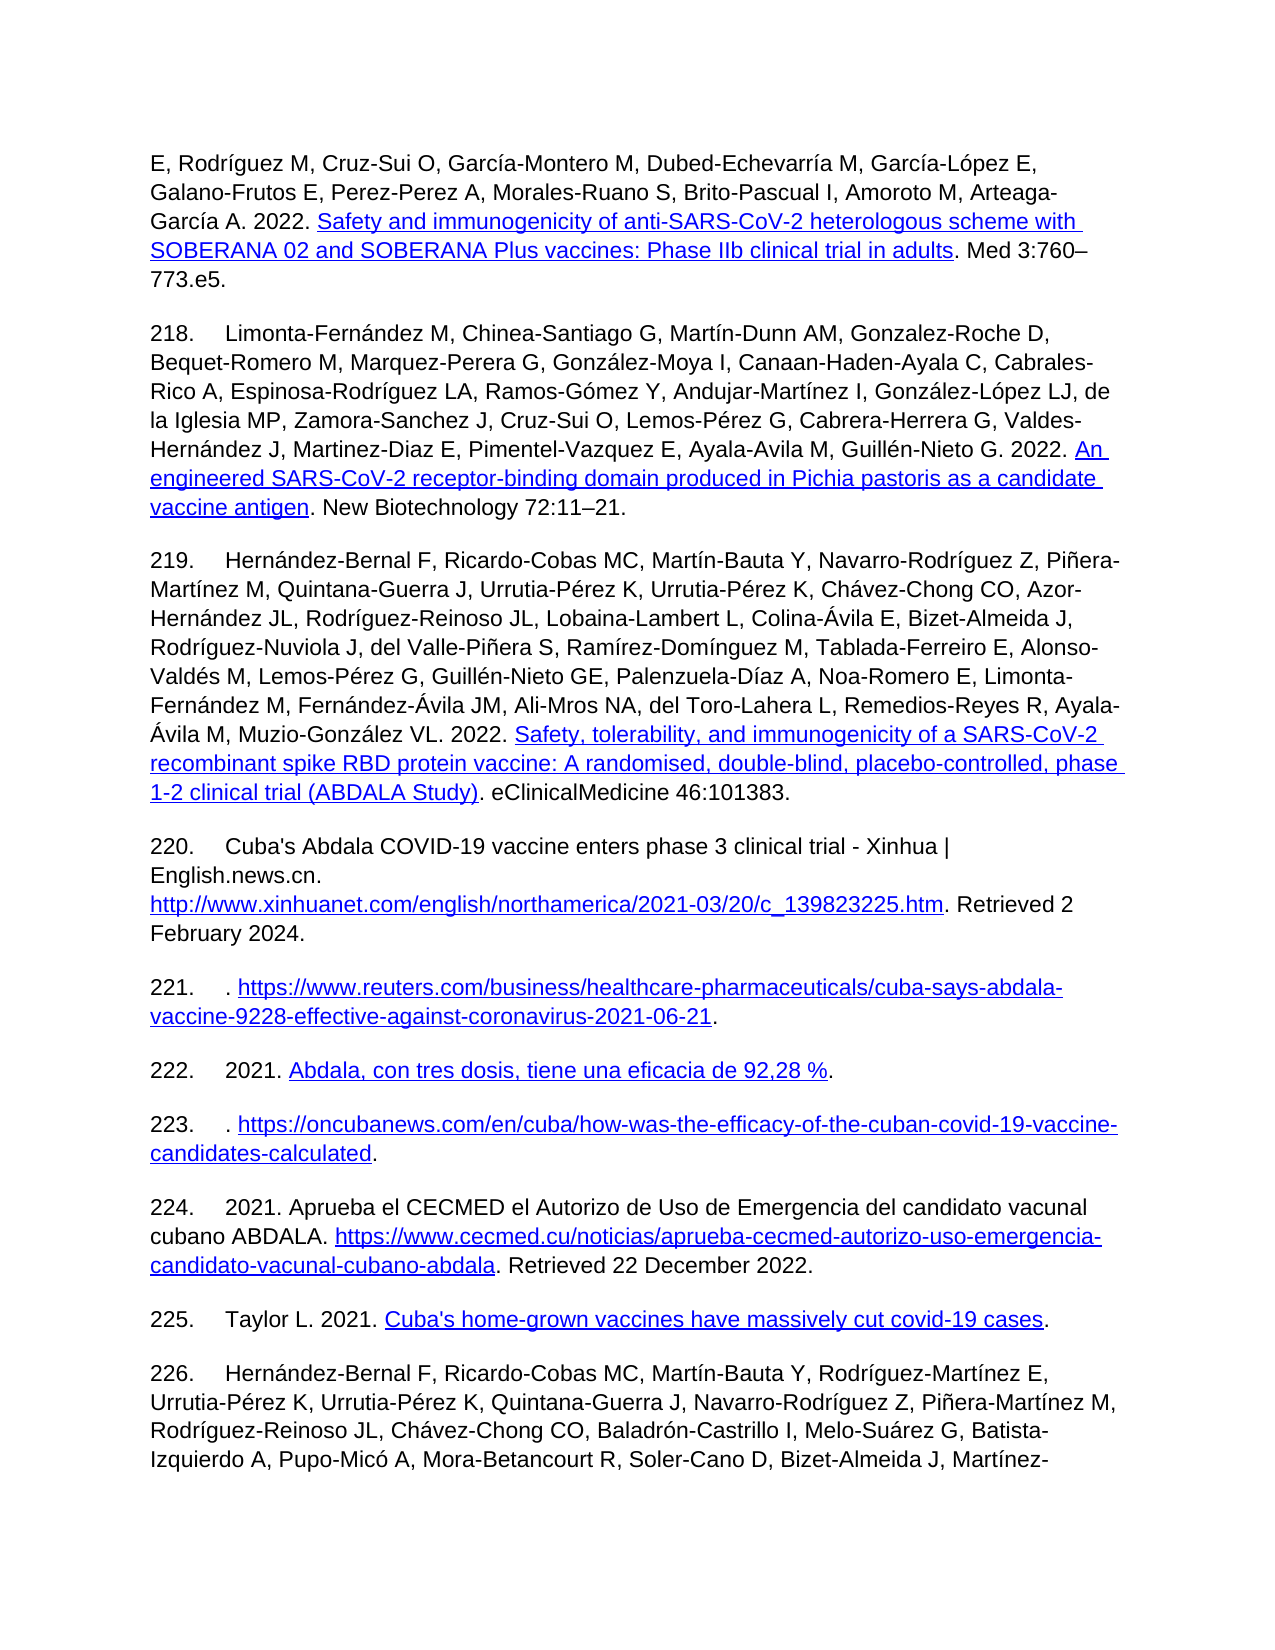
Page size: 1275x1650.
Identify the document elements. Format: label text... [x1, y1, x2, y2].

text 218. Limonta-Fernández M, Chinea-Santiago G, Martín-Dunn AM, Gonzalez-Roche D, Bequet-Romero M, Marquez-Perera G, González-Moya I, Canaan-Haden-Ayala C, Cabrales-Rico A, Espinosa-Rodríguez LA, Ramos-Gómez Y, Andujar-Martínez I, González-López LJ, de la Iglesia MP, Zamora-Sanchez J, Cruz-Sui O, Lemos-Pérez G, Cabrera-Herrera G, Valdes-Hernández J, Martinez-Diaz E, Pimentel-Vazquez E, Ayala-Avila M, Guillén-Nieto G. 2022. An engineered SARS-CoV-2 receptor-binding domain produced in Pichia pastoris as a candidate vaccine antigen. New Biotechnology 72:11–21. [150, 320, 1125, 520]
text 222. 2021. Abdala, con tres dosis, tiene una eficacia de 92,28 %. [150, 1057, 1125, 1083]
text 219. Hernández-Bernal F, Ricardo-Cobas MC, Martín-Bauta Y, Navarro-Rodríguez Z, Piñera-Martínez M, Quintana-Guerra J, Urrutia-Pérez K, Urrutia-Pérez K, Chávez-Chong CO, Azor-Hernández JL, Rodríguez-Reinoso JL, Lobaina-Lambert L, Colina-Ávila E, Bizet-Almeida J, Rodríguez-Nuviola J, del Valle-Piñera S, Ramírez-Domínguez M, Tablada-Ferreiro E, Alonso-Valdés M, Lemos-Pérez G, Guillén-Nieto GE, Palenzuela-Díaz A, Noa-Romero E, Limonta-Fernández M, Fernández-Ávila JM, Ali-Mros NA, del Toro-Lahera L, Remedios-Reyes R, Ayala-Ávila M, Muzio-González VL. 2022. Safety, tolerability, and immunogenicity of a SARS-CoV-2 recombinant spike RBD protein vaccine: A randomised, double-blind, placebo-controlled, phase 1-2 clinical trial (ABDALA Study). eClinicalMedicine 46:101383. [150, 547, 1125, 773]
text 224. 2021. Aprueba el CECMED el Autorizo de Uso de Emergencia del candidato vacunal cubano ABDALA. https://www.cecmed.cu/noticias/aprueba-cecmed-autorizo-uso-emergencia-candidato-vacunal-cubano-abdala. Retrieved 22 December 2022. [150, 1194, 1125, 1278]
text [150, 1359, 1125, 1473]
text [150, 150, 1125, 292]
text 225. Taylor L. 2021. Cuba's home-grown vaccines have massively cut covid-19 cases. [150, 1306, 1125, 1332]
text 221. . https://www.reuters.com/business/healthcare-pharmaceuticals/cuba-says-abdala-vaccine-9228-effective-against-coronavirus-2021-06-21. [150, 974, 1125, 1029]
text 220. Cuba's Abdala COVID-19 vaccine enters phase 3 clinical trial - Xinhua | English.news.cn. http://www.xinhuanet.com/english/northamerica/2021-03/20/c_139823225.htm. Retrieved 2 February 2024. [150, 833, 1125, 946]
text 223. . https://oncubanews.com/en/cuba/how-was-the-efficacy-of-the-cuban-covid-19-vaccine-candidates-calculated. [150, 1111, 1125, 1166]
